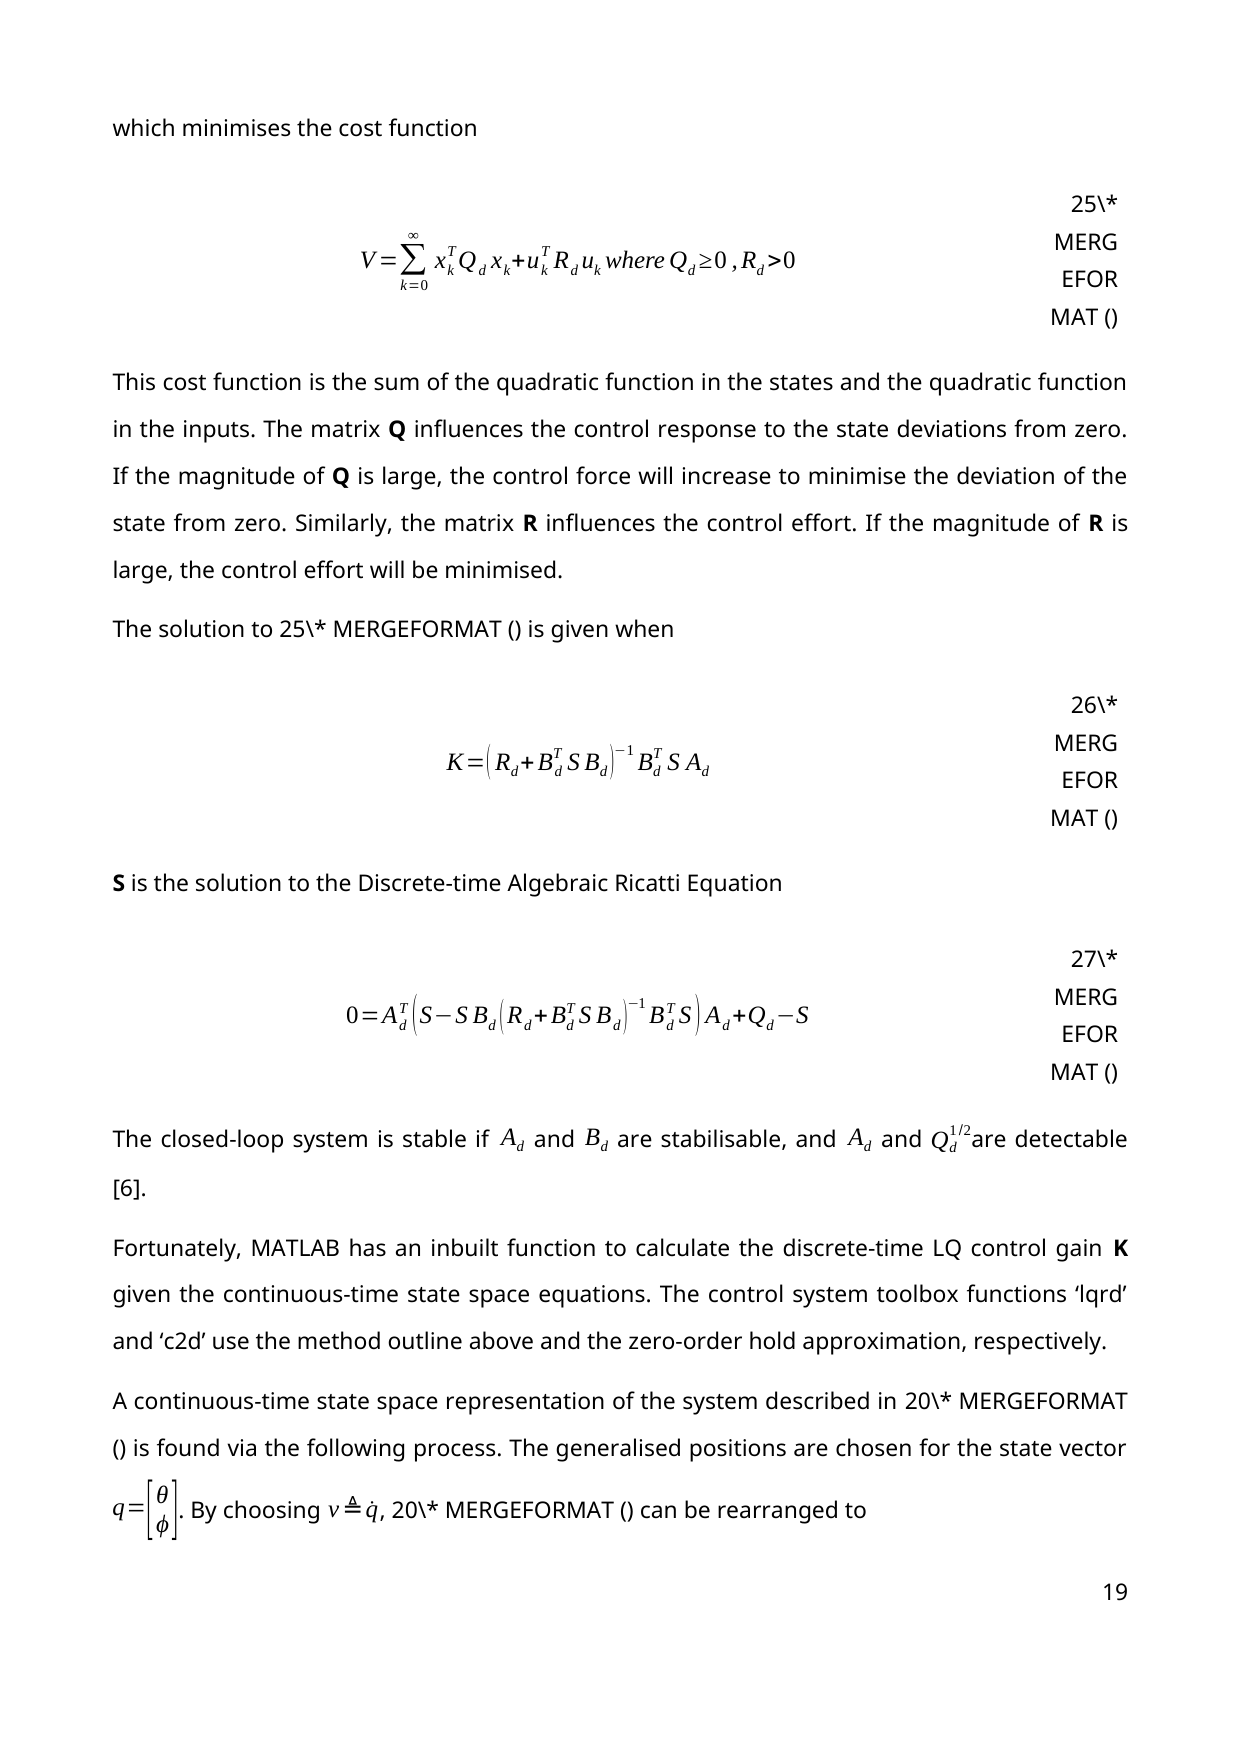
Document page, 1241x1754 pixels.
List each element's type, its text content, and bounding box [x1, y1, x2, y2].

text This cost function is the sum of the quadratic function in the states and the quadratic function in the inputs. The matrix Q influences the control response to the state deviations from zero. If the magnitude of Q is large, the control force will increase to minimise the deviation of the state from zero. Similarly, the matrix R influences the control effort. If the magnitude of R is large, the control effort will be minimised. [112, 366, 1128, 585]
text The solution to (25) is given when [112, 613, 1128, 644]
table_header [1044, 927, 1118, 1109]
table_header [1044, 673, 1118, 855]
table_header [112, 673, 1043, 855]
table_header [112, 927, 1043, 1109]
text S is the solution to the Discrete-time Algebraic Ricatti Equation [112, 867, 1128, 899]
text The closed-loop system is stable if and are stabilisable, and and are detectable [6]. [112, 1122, 1128, 1203]
text which minimises the cost function [112, 112, 1128, 143]
text Fortunately, MATLAB has an inbuilt function to calculate the discrete-time LQ control gain K given the continuous-time state space equations. The control system toolbox functions ‘lqrd’ and ‘c2d’ use the method outline above and the zero-order hold approximation, respectively. [112, 1231, 1128, 1356]
table_header [112, 172, 1043, 354]
table_header [1044, 172, 1118, 354]
text A continuous-time state space representation of the system described in (20) is found via the following process. The generalised positions are chosen for the state vector . By choosing , (20) can be rearranged to [112, 1384, 1128, 1541]
